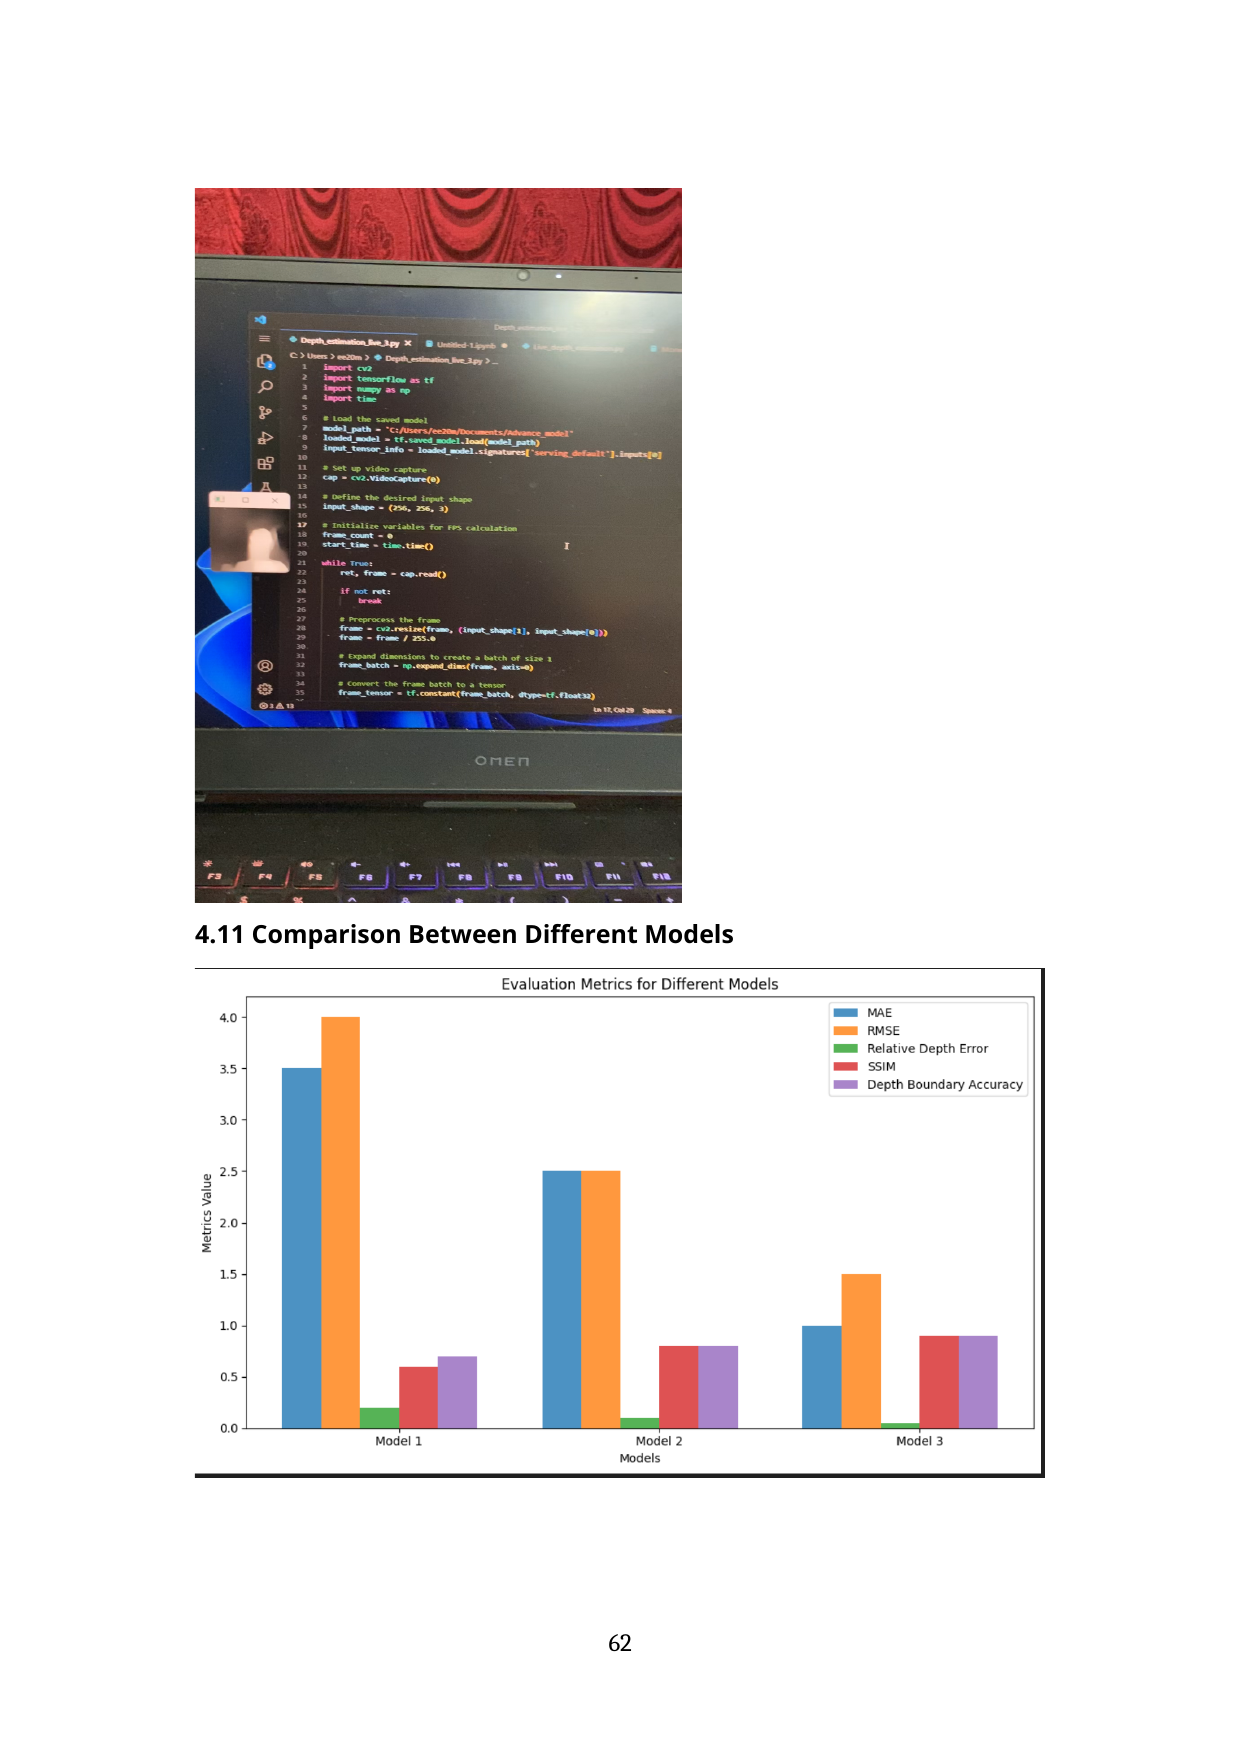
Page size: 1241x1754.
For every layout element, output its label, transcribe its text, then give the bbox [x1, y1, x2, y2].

picture [194, 968, 1045, 1478]
picture [194, 188, 682, 903]
list 4.11 Comparison Between Different Models [195, 917, 1045, 951]
